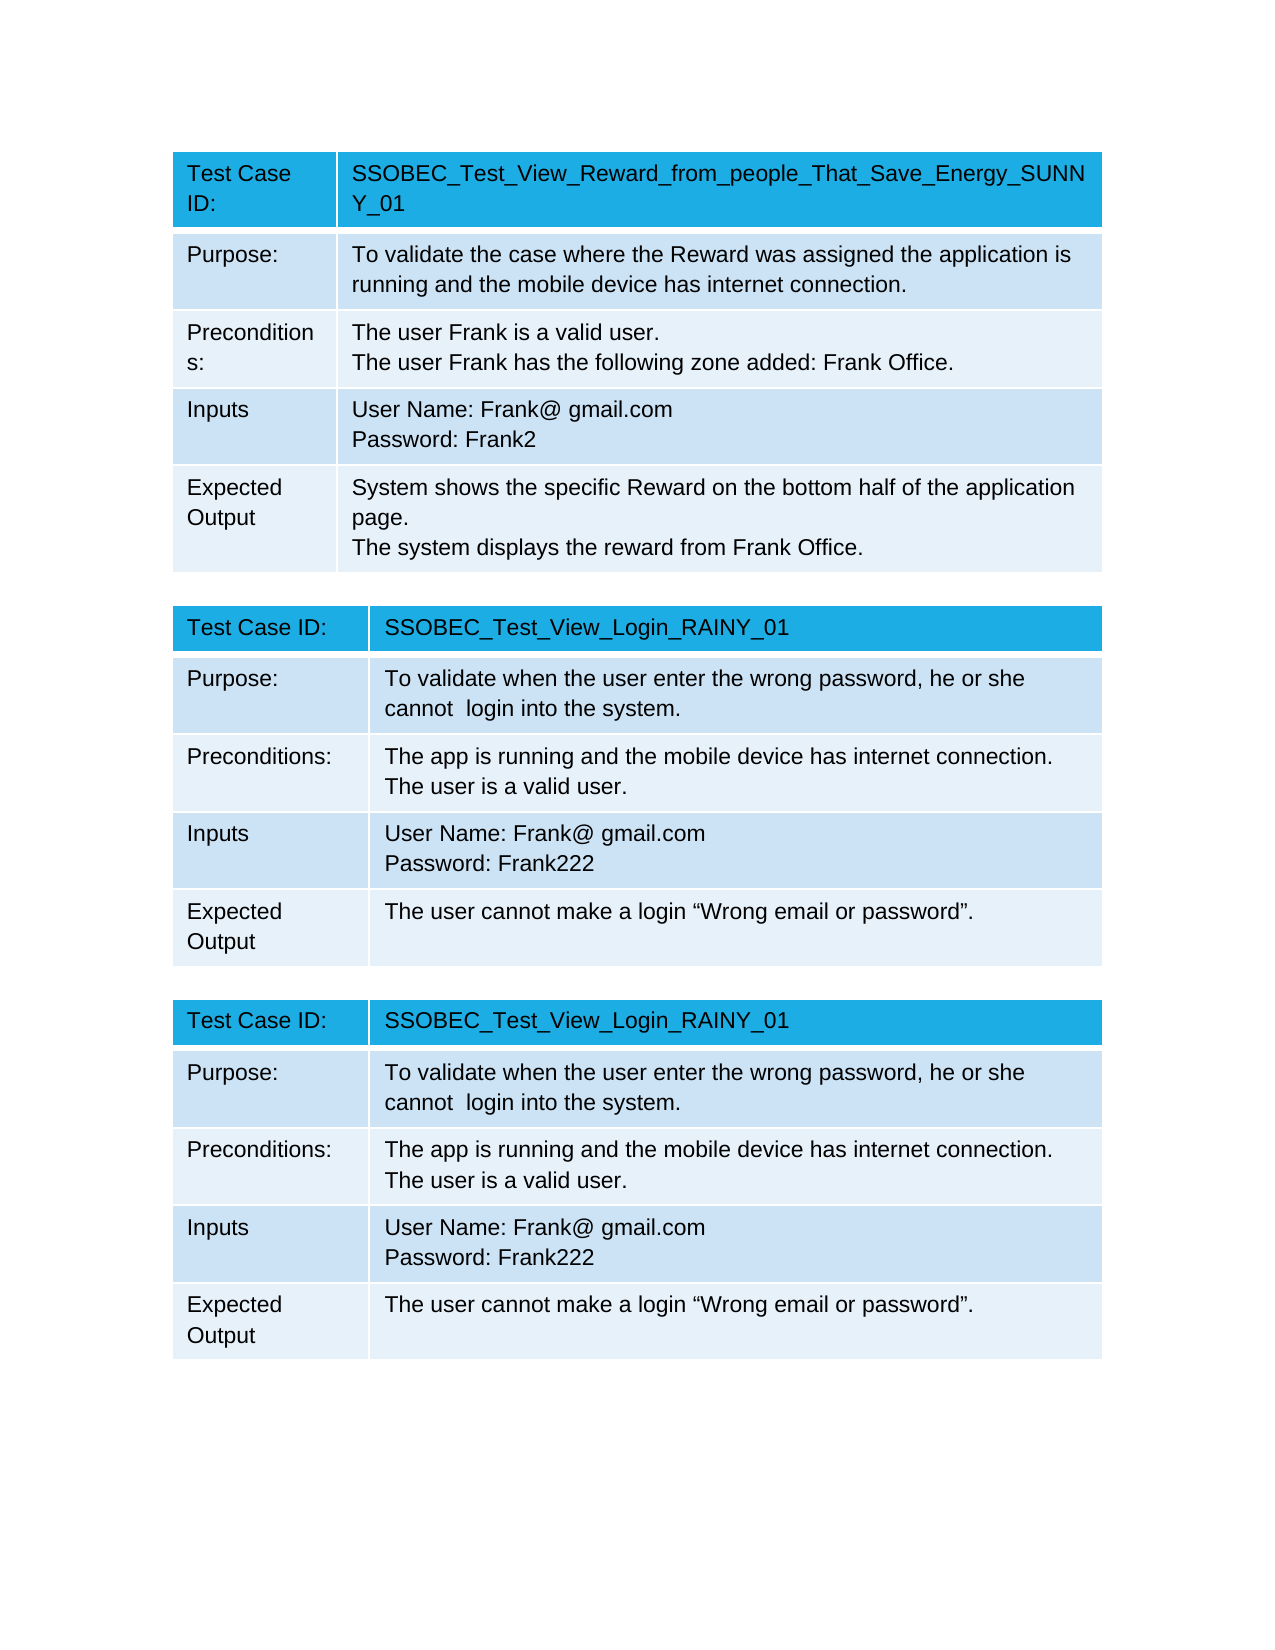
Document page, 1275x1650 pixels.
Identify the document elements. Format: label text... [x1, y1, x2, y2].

table_cell Purpose: [173, 658, 368, 733]
table_cell To validate the case where the Reward was assigned the application is running and the mobile device has internet connection. [338, 234, 1102, 309]
table_cell Inputs [173, 1206, 368, 1282]
table_cell The user cannot make a login “Wrong email or password”. [370, 890, 1102, 966]
table_cell Preconditions: [173, 311, 336, 387]
table_header Test Case ID: [173, 606, 368, 651]
table_cell User Name: Frank@ gmail.com Password: Frank222 [370, 813, 1102, 888]
table_cell User Name: Frank@ gmail.com Password: Frank2 [338, 389, 1102, 464]
table_header SSOBEC_Test_View_Login_RAINY_01 [370, 1000, 1102, 1045]
table_cell User Name: Frank@ gmail.com Password: Frank222 [370, 1206, 1102, 1282]
table_cell To validate when the user enter the wrong password, he or she cannot login into the system. [370, 658, 1102, 733]
table_cell System shows the specific Reward on the bottom half of the application page. The system displays the reward from Frank Office. [338, 466, 1102, 572]
table_header Test Case ID: [173, 152, 336, 227]
table_cell Expected Output [173, 890, 368, 966]
table_cell Preconditions: [173, 1129, 368, 1204]
table_cell Preconditions: [173, 735, 368, 811]
table_header Test Case ID: [173, 1000, 368, 1045]
table_cell Expected Output [173, 1284, 368, 1359]
table_header SSOBEC_Test_View_Login_RAINY_01 [370, 606, 1102, 651]
table_cell The app is running and the mobile device has internet connection. The user is a valid user. [370, 1129, 1102, 1204]
table_cell To validate when the user enter the wrong password, he or she cannot login into the system. [370, 1051, 1102, 1127]
table_cell Inputs [173, 389, 336, 464]
table_cell Purpose: [173, 1051, 368, 1127]
table_cell The app is running and the mobile device has internet connection. The user is a valid user. [370, 735, 1102, 811]
table_cell The user Frank is a valid user. The user Frank has the following zone added: Frank Office. [338, 311, 1102, 387]
table_cell Purpose: [173, 234, 336, 309]
table_cell The user cannot make a login “Wrong email or password”. [370, 1284, 1102, 1359]
table_cell Inputs [173, 813, 368, 888]
table_cell Expected Output [173, 466, 336, 572]
table_header SSOBEC_Test_View_Reward_from_people_That_Save_Energy_SUNNY_01 [338, 152, 1102, 227]
